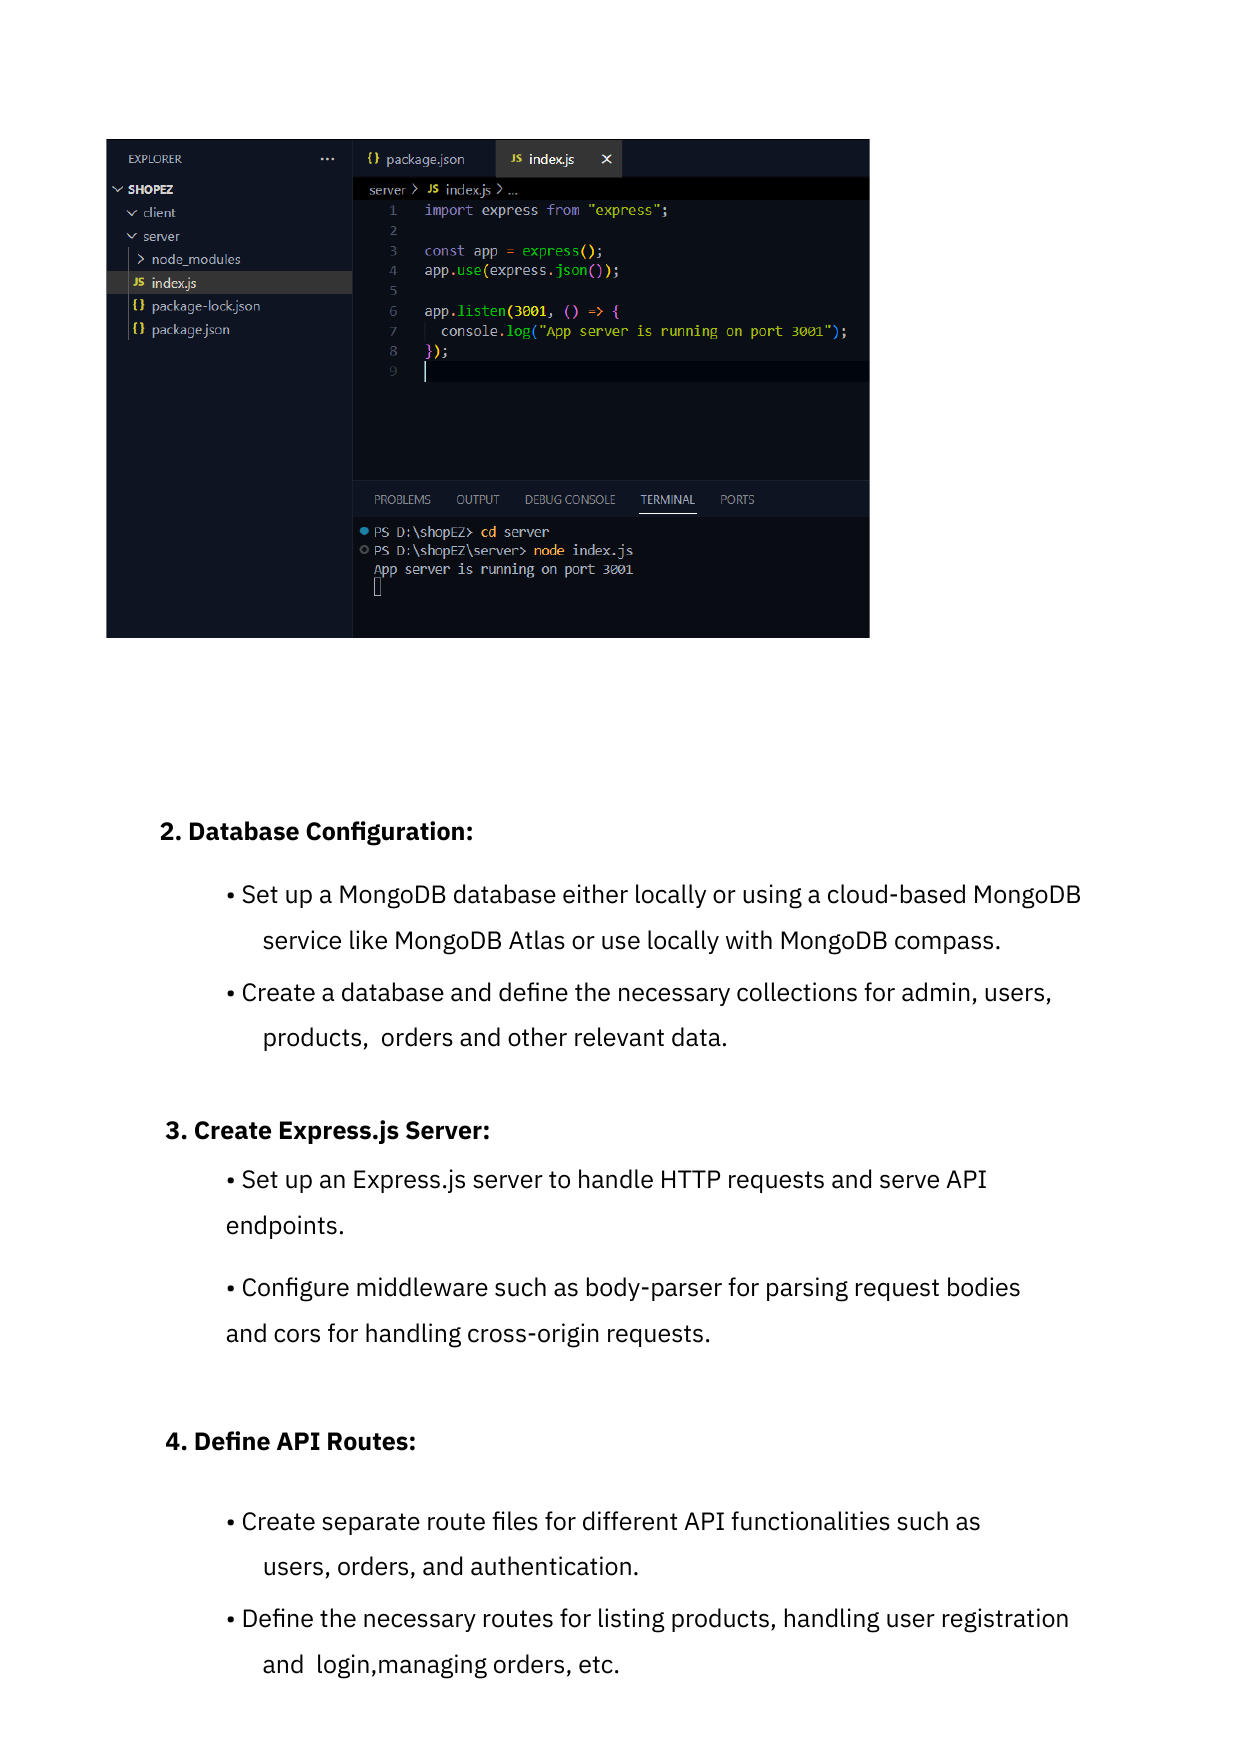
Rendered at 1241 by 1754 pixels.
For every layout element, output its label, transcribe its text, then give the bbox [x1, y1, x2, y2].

text • Set up an Express.js server to handle HTTP requests and serve API endpoints. [226, 1163, 1069, 1241]
picture [106, 139, 870, 638]
text • Create separate route files for different API functionalities such as users, orders, and authentication. [226, 1504, 1046, 1583]
text • Configure middleware such as body-parser for parsing request bodies and cors for handling cross-origin requests. [226, 1271, 1069, 1349]
text 3. Create Express.js Server: [165, 1114, 1143, 1146]
text 4. Define API Routes: [165, 1424, 1143, 1457]
text • Define the necessary routes for listing products, handling user registration and login,managing orders, etc. [226, 1602, 1074, 1681]
text • Set up a MongoDB database either locally or using a cloud-based MongoDB service like MongoDB Atlas or use locally with MongoDB compass. [226, 878, 1094, 956]
text 2. Database Configuration: [106, 815, 1055, 848]
text • Create a database and define the necessary collections for admin, users, products, orders and other relevant data. [226, 975, 1070, 1054]
